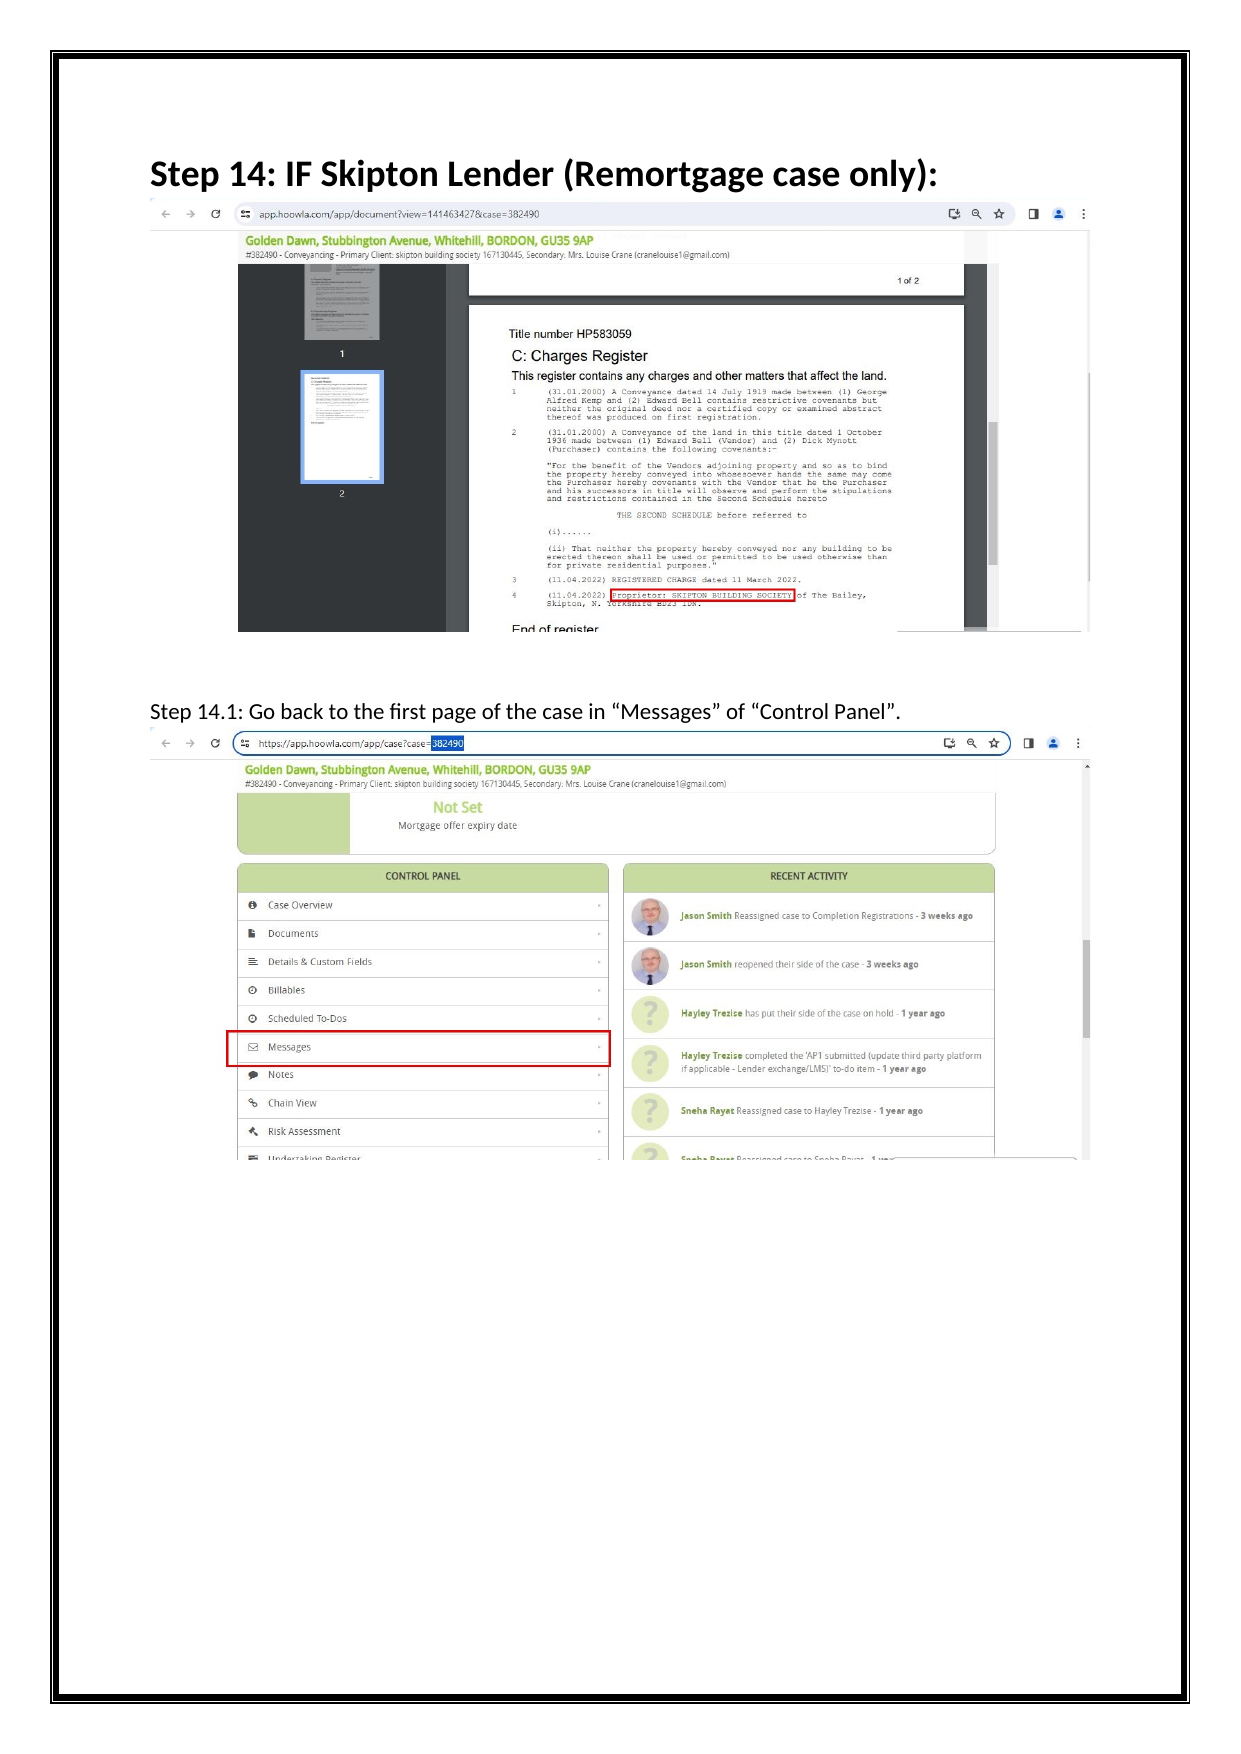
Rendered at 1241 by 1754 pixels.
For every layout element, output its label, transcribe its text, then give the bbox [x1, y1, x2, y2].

picture [150, 198, 1091, 632]
text Step 14.1: Go back to the first page of the case in “Messages” of “Control Panel”. [150, 697, 1090, 727]
text Step 14: IF Skipton Lender (Remortgage case only): [150, 150, 1090, 198]
picture [150, 727, 1091, 1160]
